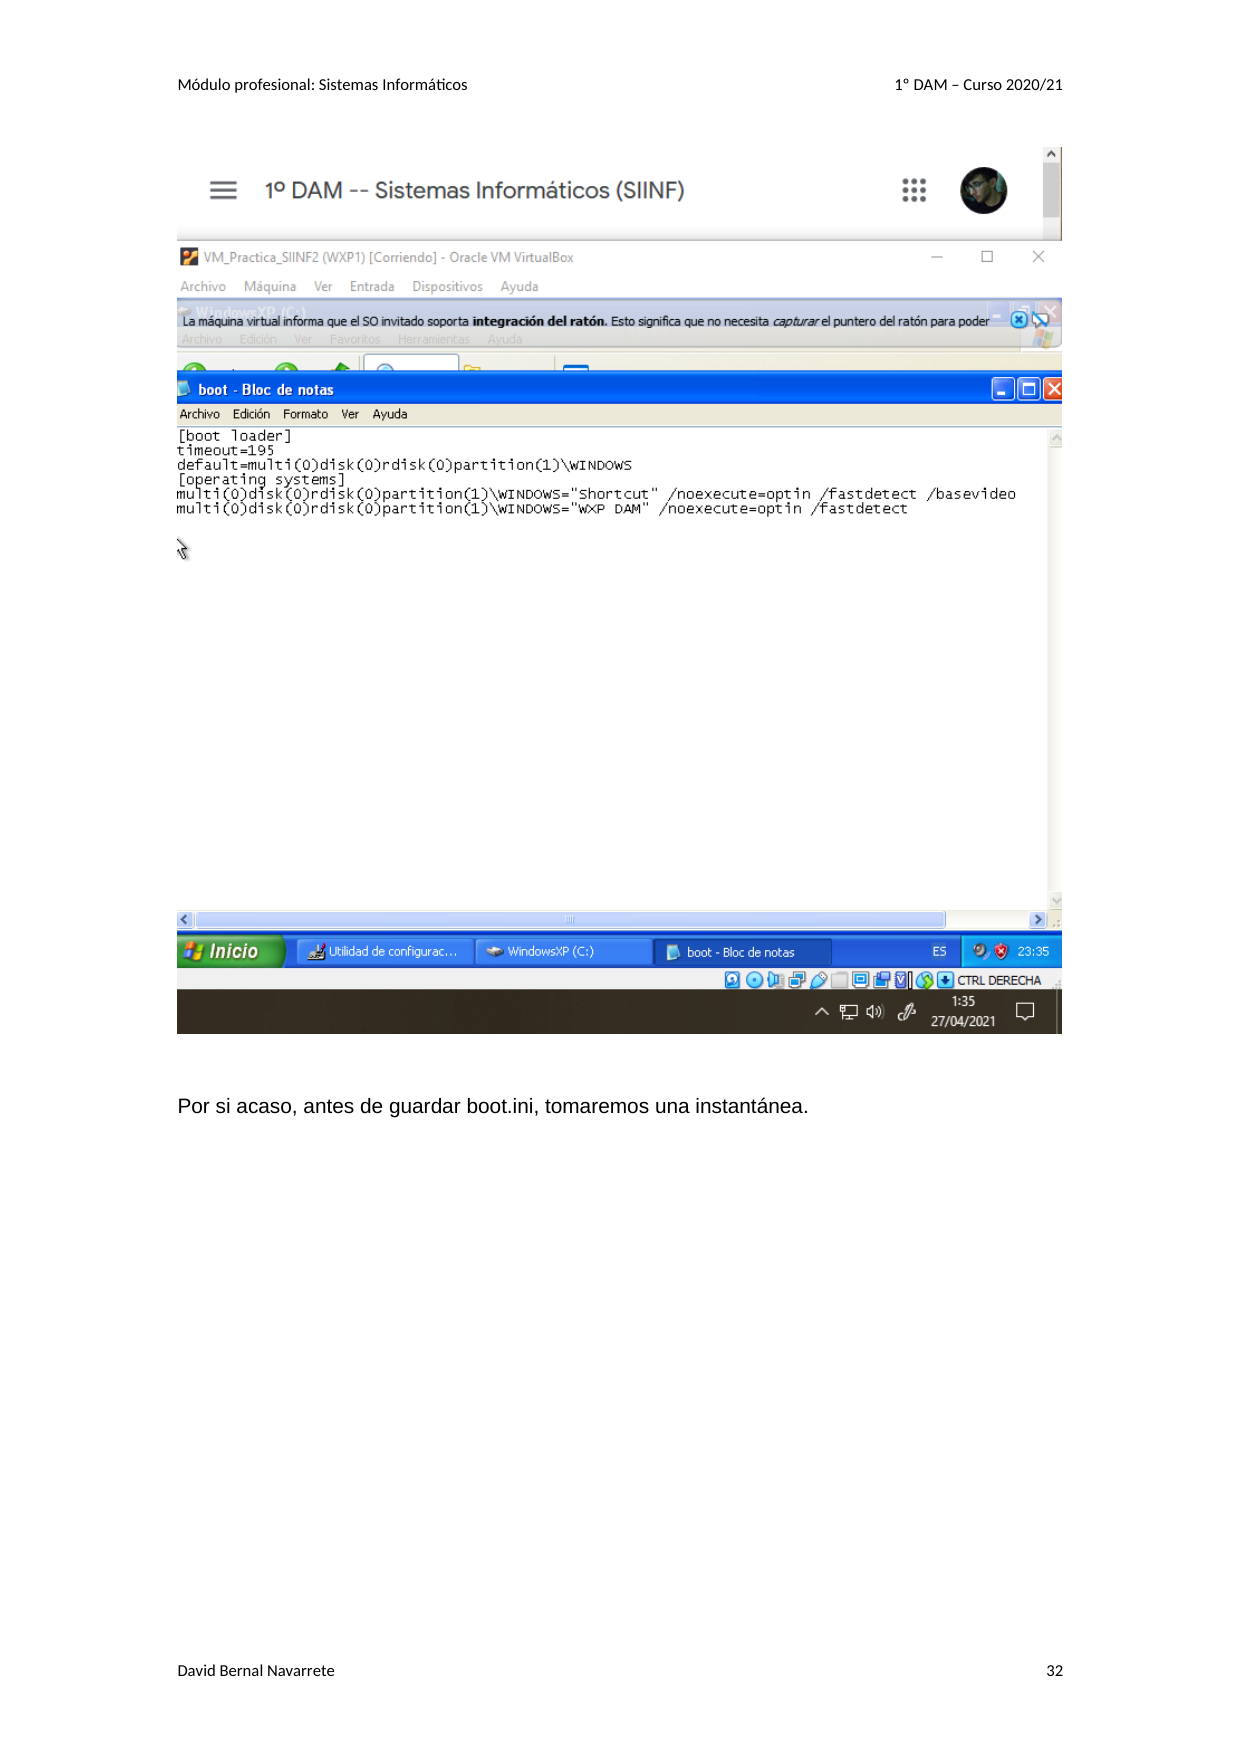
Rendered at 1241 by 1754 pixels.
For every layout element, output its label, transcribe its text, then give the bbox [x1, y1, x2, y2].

text Por si acaso, antes de guardar boot.ini, tomaremos una instantánea. [177, 1093, 1063, 1117]
picture [177, 147, 1062, 1034]
